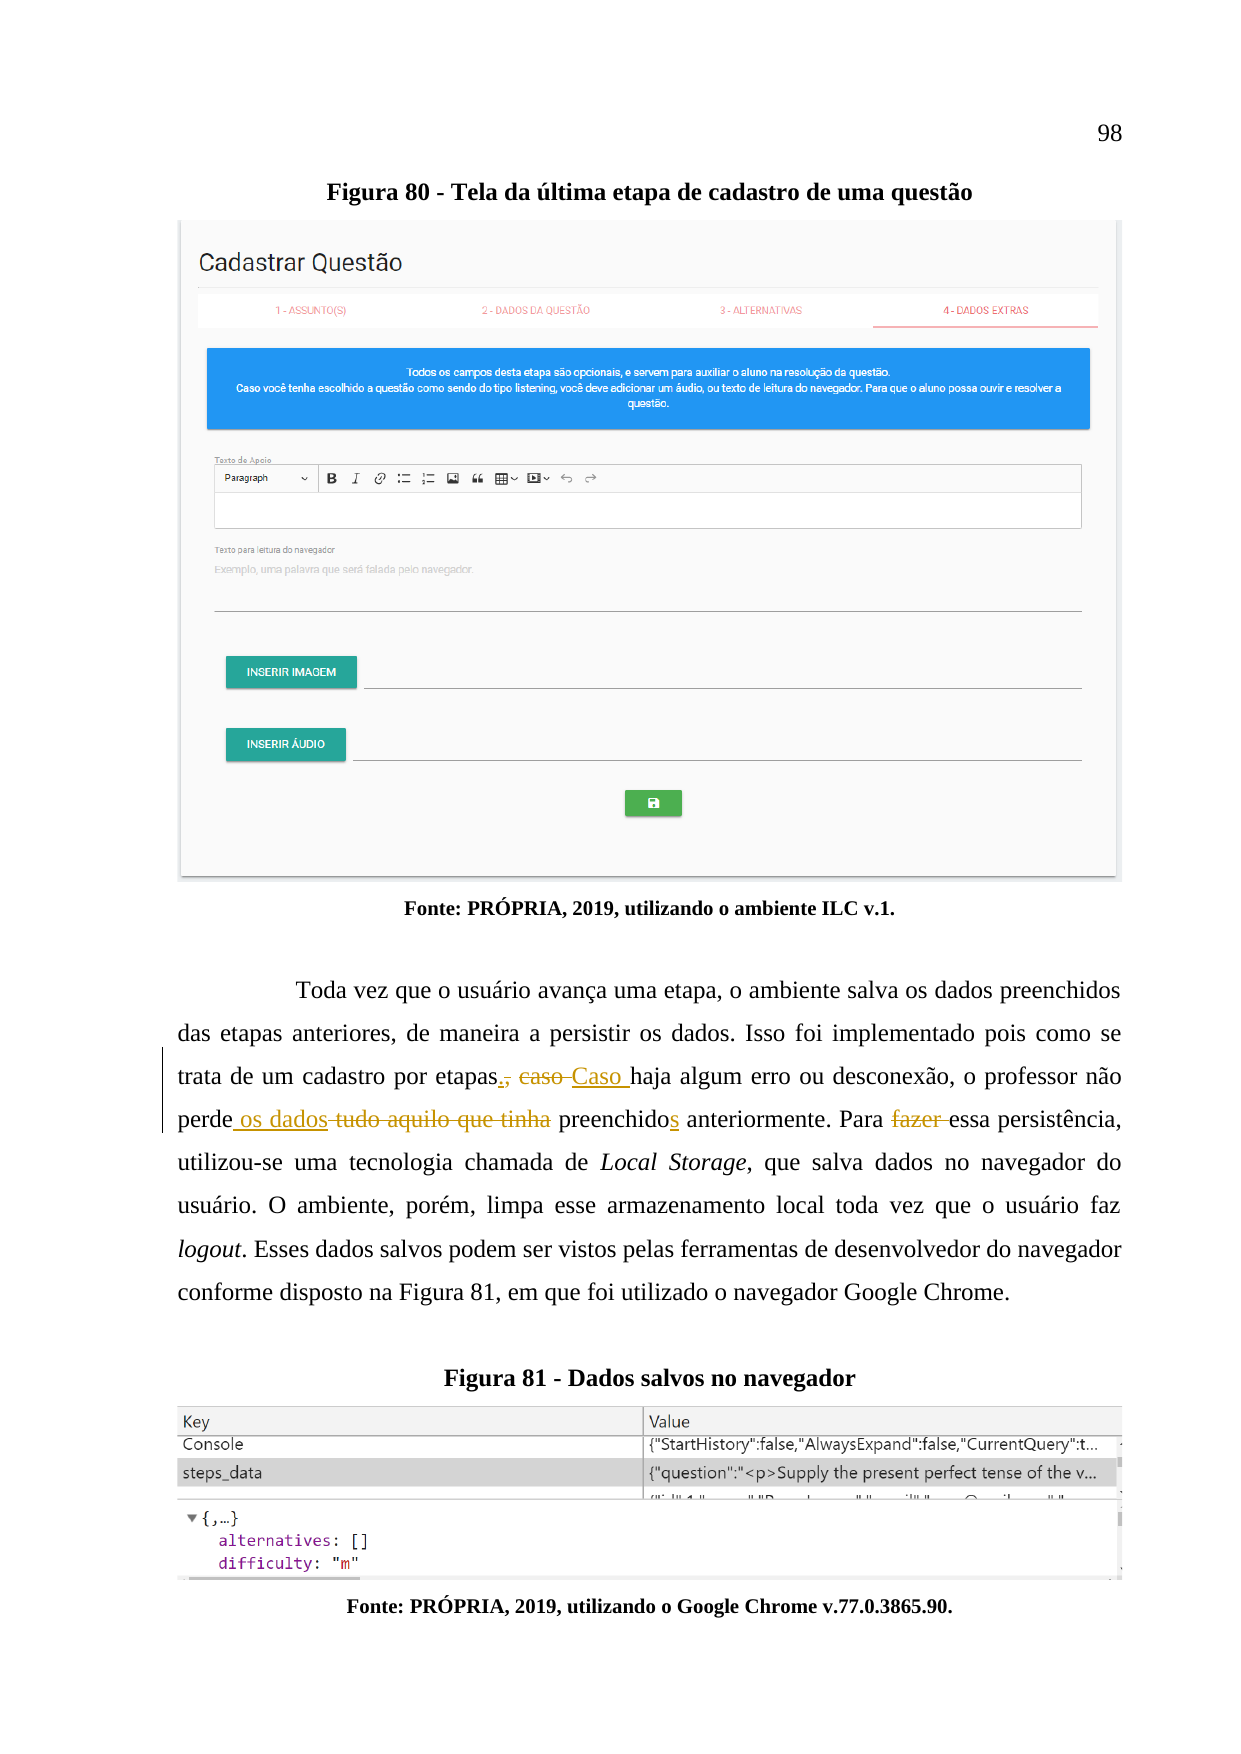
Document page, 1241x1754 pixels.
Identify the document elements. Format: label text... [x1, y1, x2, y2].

text Fonte: PRÓPRIA, 2019, utilizando o Google Chrome v.77.0.3865.90. [177, 1594, 1122, 1618]
picture [177, 220, 1123, 882]
text Toda vez que o usuário avança uma etapa, o ambiente salva os dados preenchidos das etapas anteriores, de maneira a persistir os dados. Isso foi implementado pois como se trata de um cadastro por etapas haja algum erro ou desconexão, o professor não perde preenchido anteriormente. Para essa persistência, utilizou-se uma tecnologia chamada de Local Storage, que salva dados no navegador do usuário. O ambiente, porém, limpa esse armazenamento local toda vez que o usuário faz logout. Esses dados salvos podem ser vistos pelas ferramentas de desenvolvedor do navegador conforme disposto na Figura 82, em que foi utilizado o navegador Google Chrome. [177, 975, 1122, 1306]
picture [177, 1406, 1123, 1580]
text Fonte: PRÓPRIA, 2019, utilizando o ambiente ILC v.1. [177, 896, 1122, 920]
